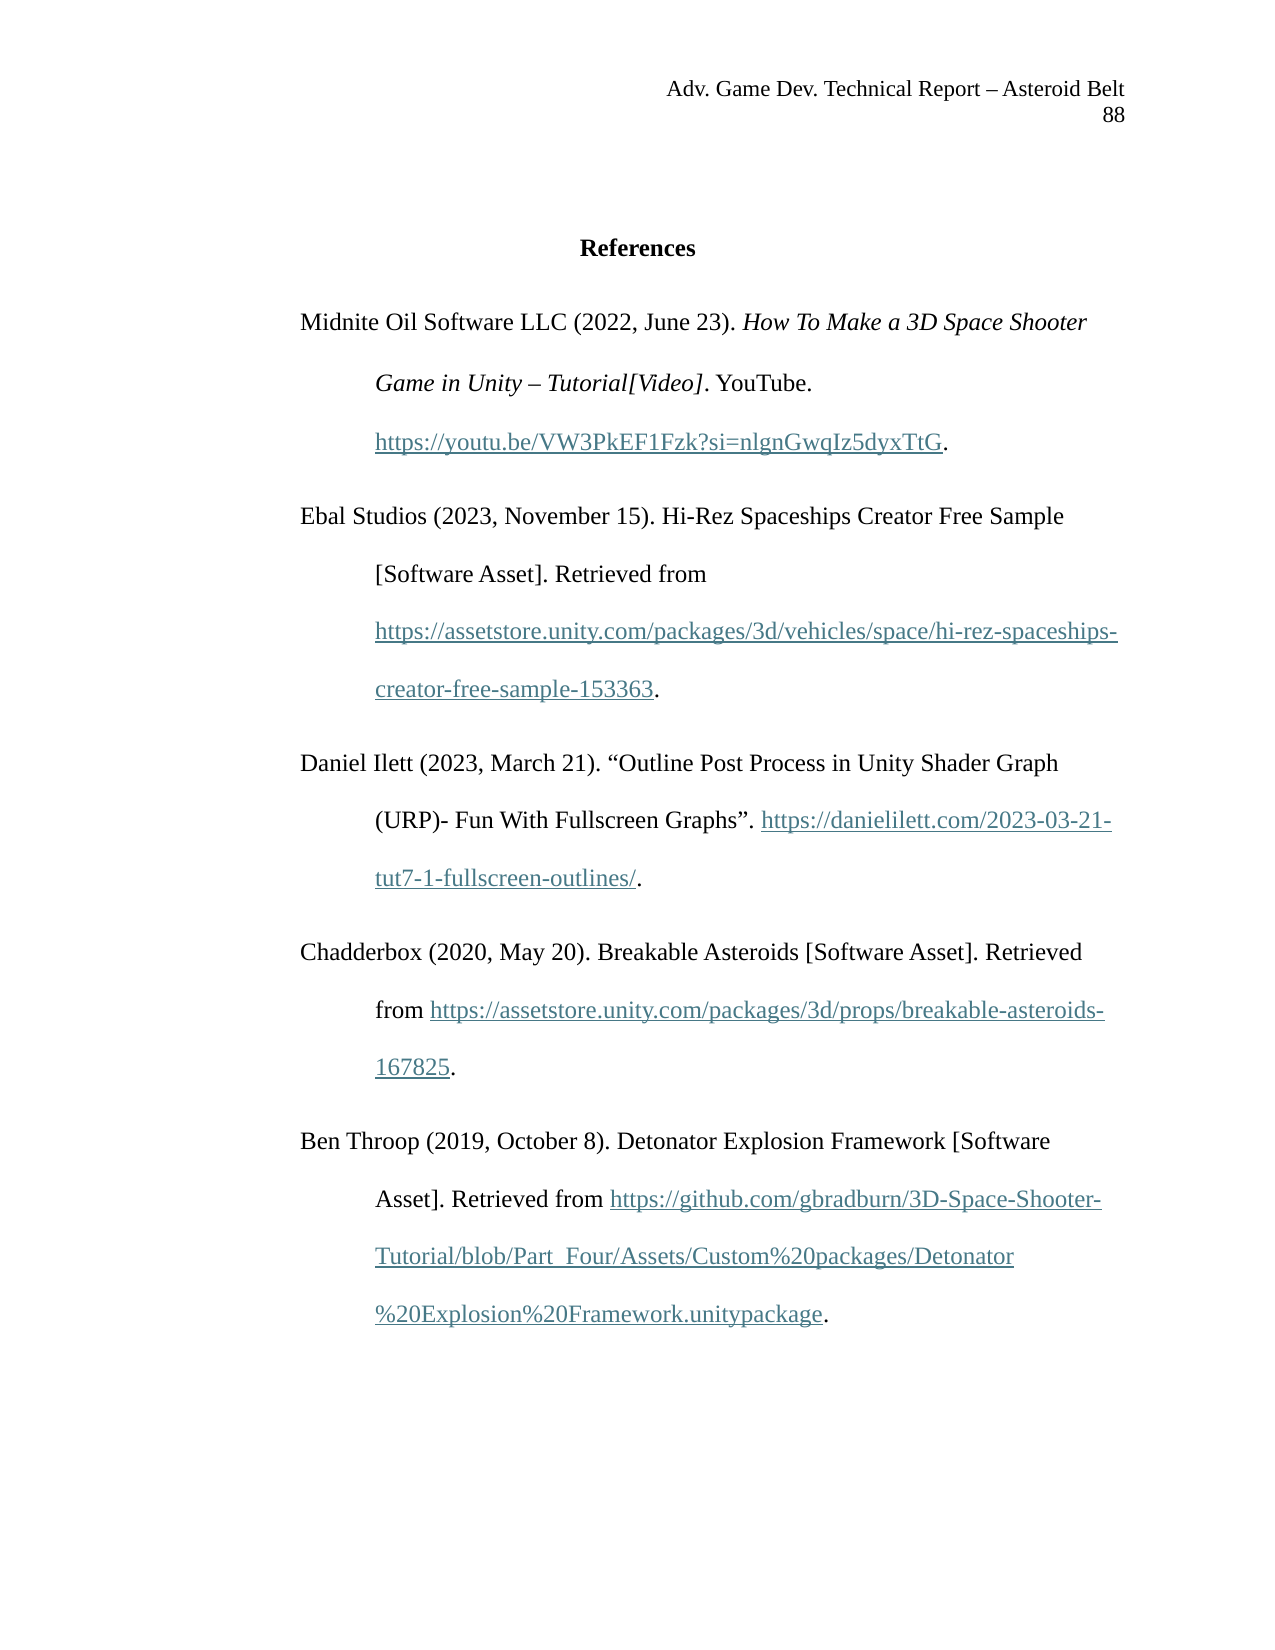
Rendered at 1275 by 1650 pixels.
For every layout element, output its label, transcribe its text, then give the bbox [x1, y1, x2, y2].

text Ben Throop (2019, October 8). Detonator Explosion Framework [Software Asset]. Retrieved from https://github.com/gbradburn/3D-Space-Shooter-Tutorial/blob/Part_Four/Assets/Custom%20packages/Detonator%20Explosion%20Framework.unitypackage. [300, 1126, 1125, 1328]
text References [150, 233, 1125, 262]
text Ebal Studios (2023, November 15). Hi-Rez Spaceships Creator Free Sample [Software Asset]. Retrieved from https://assetstore.unity.com/packages/3d/vehicles/space/hi-rez-spaceships-creator-free-sample-153363. [300, 501, 1125, 703]
text Midnite Oil Software LLC (2022, June 23). How To Make a 3D Space Shooter Game in Unity – Tutorial[Video]. YouTube. https://youtu.be/VW3PkEF1Fzk?si=nlgnGwqIz5dyxTtG. [300, 307, 1125, 456]
text Chadderbox (2020, May 20). Breakable Asteroids [Software Asset]. Retrieved from https://assetstore.unity.com/packages/3d/props/breakable-asteroids-167825. [300, 937, 1125, 1081]
text Daniel Ilett (2023, March 21). “Outline Post Process in Unity Shader Graph (URP)- Fun With Fullscreen Graphs”. https://danielilett.com/2023-03-21-tut7-1-fullscreen-outlines/. [300, 748, 1125, 892]
